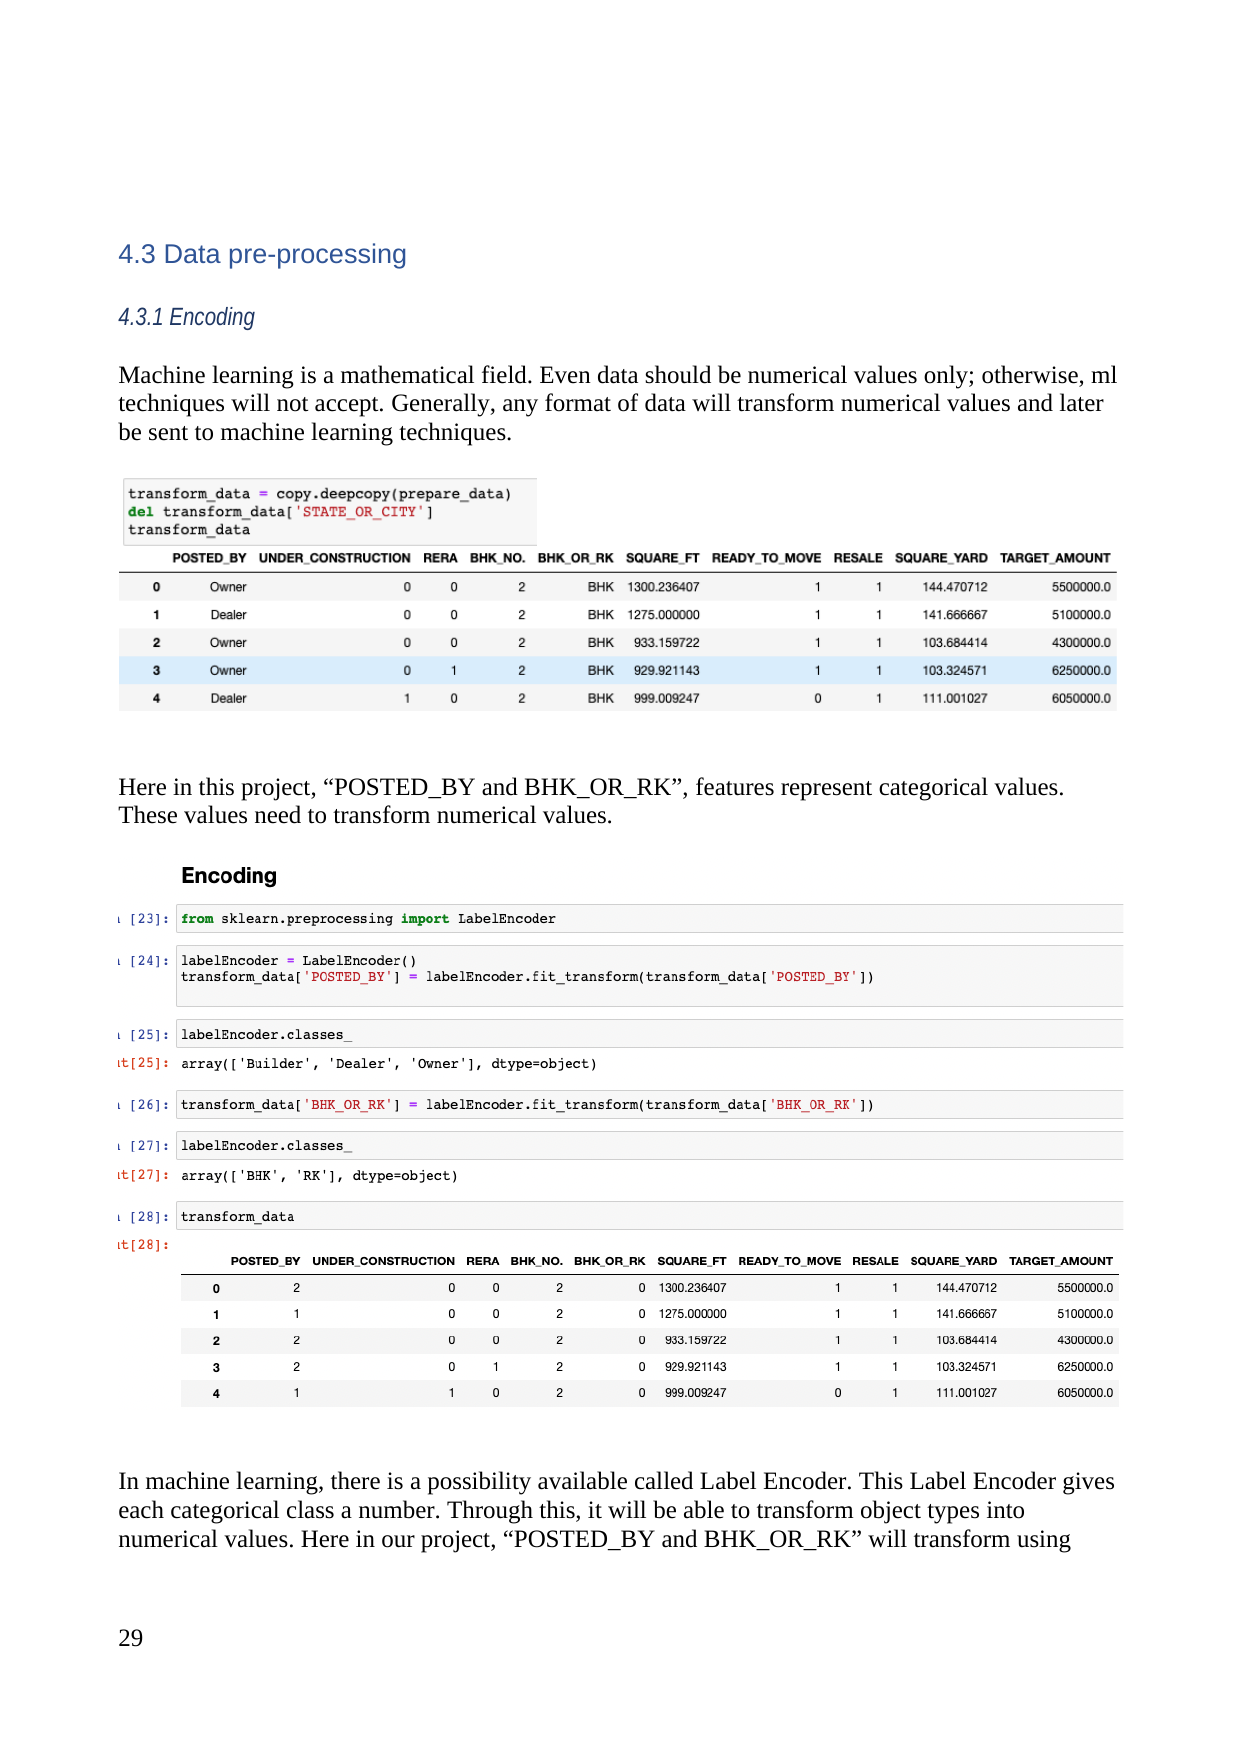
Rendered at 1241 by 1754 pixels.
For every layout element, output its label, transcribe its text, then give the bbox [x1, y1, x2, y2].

subtitle 4.3.1 Encoding [118, 302, 1122, 331]
text Machine learning is a mathematical field. Even data should be numerical values only; otherwise, ml techniques will not accept. Generally, any format of data will transform numerical values and later be sent to machine learning techniques. [118, 360, 1122, 446]
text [118, 1466, 1122, 1552]
subtitle 4.3 Data pre-processing [118, 238, 1122, 269]
picture [118, 857, 1124, 1410]
picture [118, 474, 1123, 711]
text Here in this project, “POSTED_BY and BHK_OR_RK”, features represent categorical values. These values need to transform numerical values. [118, 772, 1122, 829]
